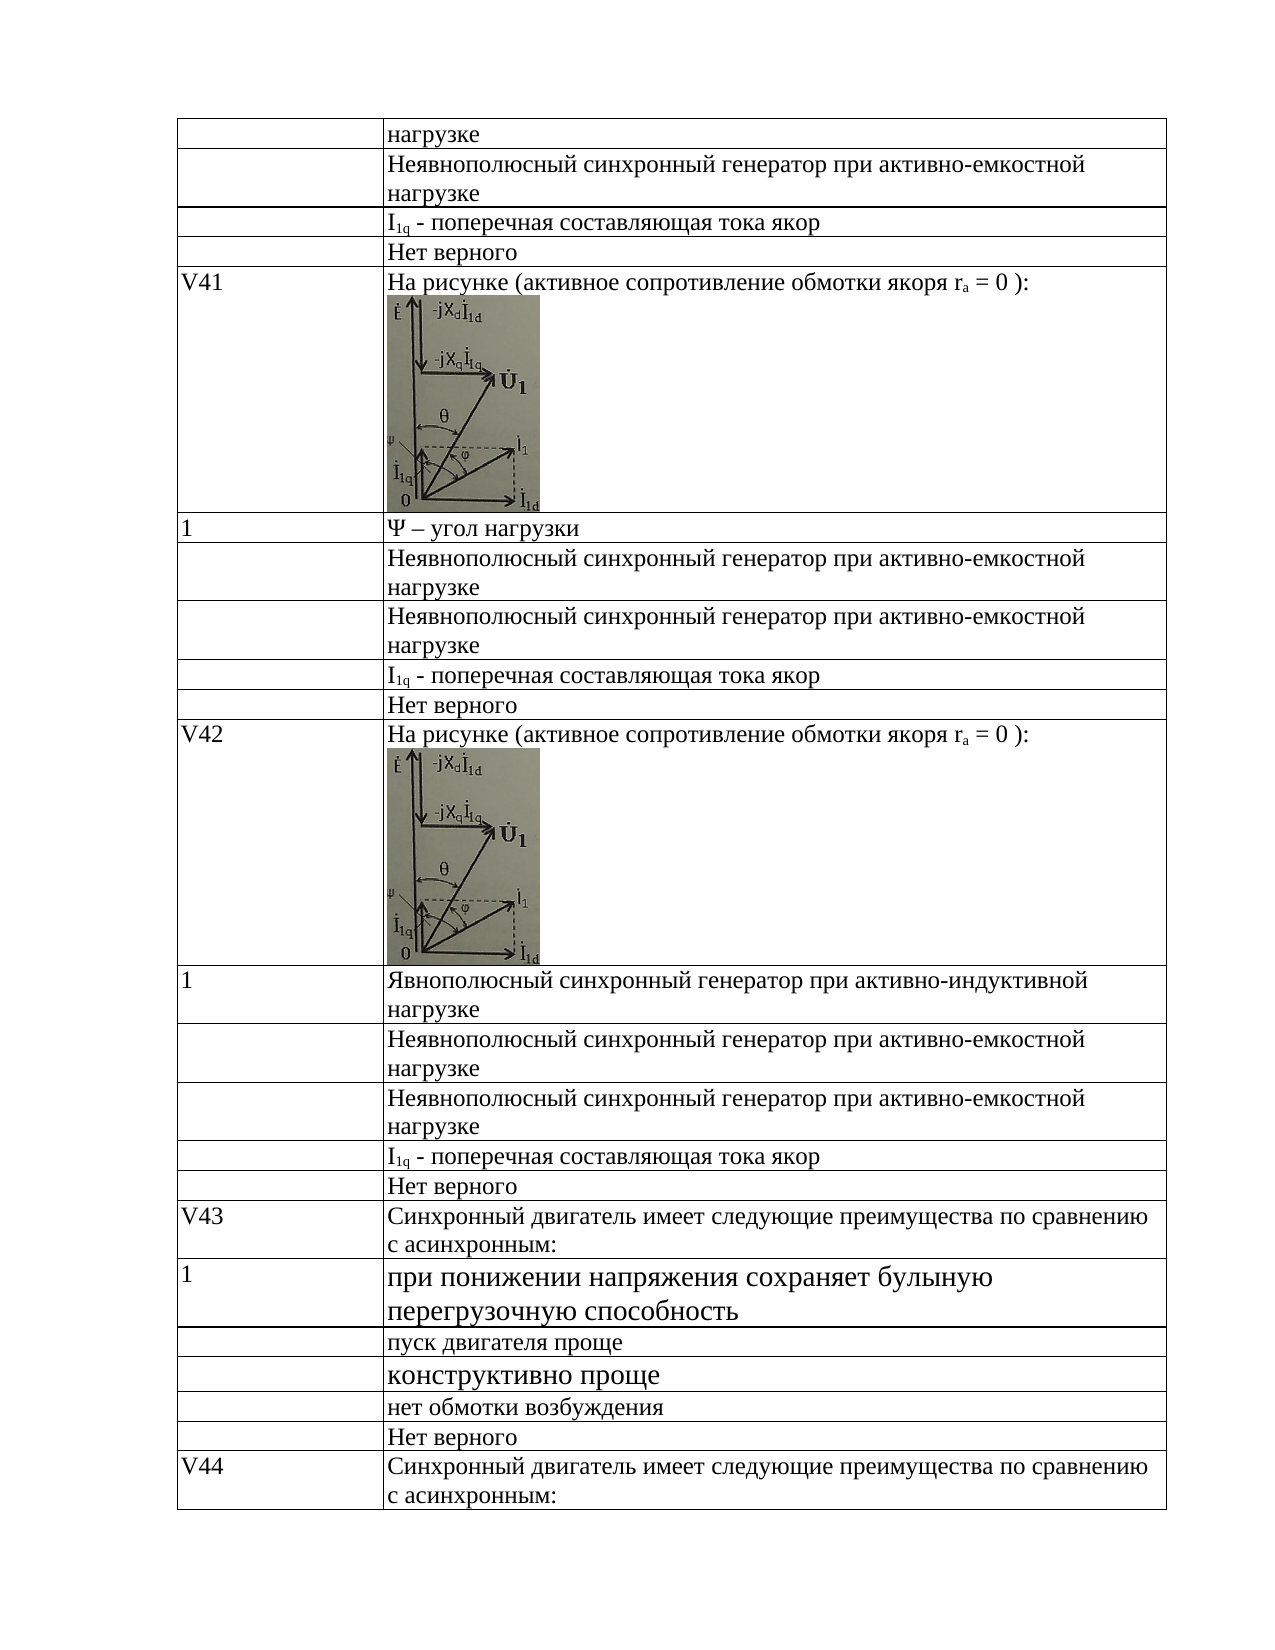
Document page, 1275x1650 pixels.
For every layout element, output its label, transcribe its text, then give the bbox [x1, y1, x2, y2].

table_cell Нет верного [384, 690, 1166, 718]
table_cell I1q - поперечная составляющая тока якор [384, 208, 1166, 236]
table_cell 1 [178, 1259, 383, 1326]
table_cell Неявнополюсный синхронный генератор при активно-емкостной нагрузке [384, 601, 1166, 659]
table_cell Синхронный двигатель имеет следующие преимущества по сравнению с асинхронным: [384, 1451, 1166, 1509]
table_cell Неявнополюсный синхронный генератор при активно-емкостной нагрузке [384, 1024, 1166, 1082]
table_cell [178, 1171, 383, 1200]
table_cell Нет верного [384, 1171, 1166, 1200]
picture [387, 748, 540, 965]
table_cell Ψ – угол нагрузки [384, 513, 1166, 542]
table_cell На рисунке (активное сопротивление обмотки якоря ra = 0 ): [384, 720, 1166, 964]
table_cell при понижении напряжения сохраняет булыную перегрузочную способность [384, 1259, 1166, 1326]
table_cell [384, 119, 1166, 148]
table_cell Нет верного [384, 237, 1166, 266]
table_cell V43 [178, 1201, 383, 1258]
table_cell I1q - поперечная составляющая тока якор [384, 660, 1166, 689]
table_cell пуск двигателя проще [384, 1328, 1166, 1356]
table_cell конструктивно проще [384, 1357, 1166, 1391]
table_cell [178, 149, 383, 206]
picture [387, 295, 540, 512]
table_cell нет обмотки возбуждения [384, 1392, 1166, 1421]
table_cell Нет верного [384, 1422, 1166, 1450]
table_cell [178, 119, 383, 148]
table_cell Синхронный двигатель имеет следующие преимущества по сравнению с асинхронным: [384, 1201, 1166, 1258]
table_cell На рисунке (активное сопротивление обмотки якоря ra = 0 ): [384, 267, 1166, 512]
table_cell [178, 1083, 383, 1140]
table_cell 1 [178, 966, 383, 1023]
table_cell [178, 1024, 383, 1082]
table_cell [178, 1357, 383, 1391]
table_cell I1q - поперечная составляющая тока якор [384, 1141, 1166, 1170]
table_cell [178, 208, 383, 236]
table_cell Неявнополюсный синхронный генератор при активно-емкостной нагрузке [384, 1083, 1166, 1140]
table_cell [178, 690, 383, 718]
table_cell [178, 1392, 383, 1421]
table_cell V41 [178, 267, 383, 512]
table_cell Неявнополюсный синхронный генератор при активно-емкостной нагрузке [384, 543, 1166, 600]
table_cell Явнополюсный синхронный генератор при активно-индуктивной нагрузке [384, 966, 1166, 1023]
table_cell V44 [178, 1451, 383, 1509]
table_cell 1 [178, 513, 383, 542]
table_cell [178, 660, 383, 689]
table_cell [178, 1422, 383, 1450]
table_cell [178, 601, 383, 659]
table_cell [178, 1141, 383, 1170]
table_cell [178, 543, 383, 600]
table_cell [178, 237, 383, 266]
table_cell [178, 1328, 383, 1356]
table_cell V42 [178, 720, 383, 964]
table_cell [384, 149, 1166, 206]
